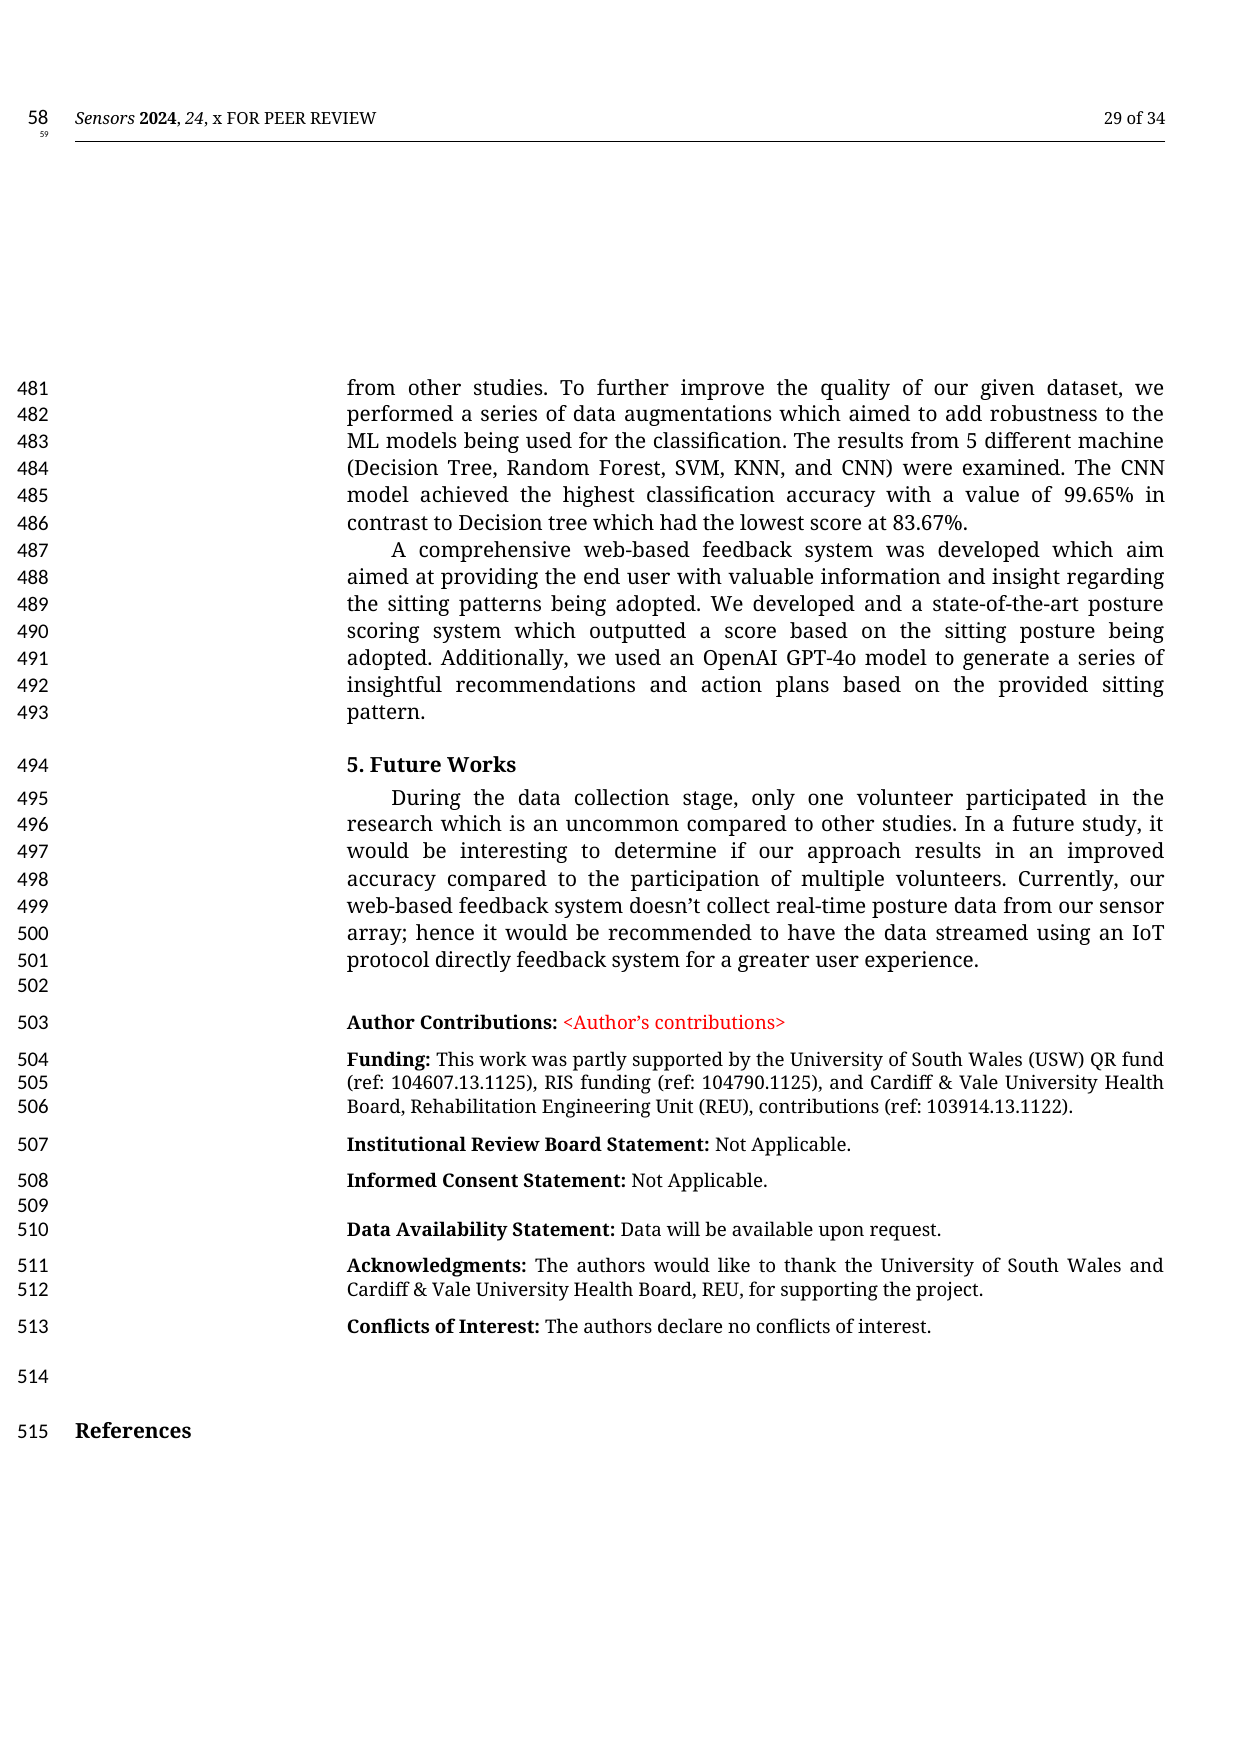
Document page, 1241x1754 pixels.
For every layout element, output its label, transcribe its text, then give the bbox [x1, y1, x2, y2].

text During the data collection stage, only one volunteer participated in the research which is an uncommon compared to other studies. In a future study, it would be interesting to determine if our approach results in an improved accuracy compared to the participation of multiple volunteers. Currently, our web-based feedback system doesn’t collect real-time posture data from our sensor array; hence it would be recommended to have the data streamed using an IoT protocol directly feedback system for a greater user experience. [347, 784, 1165, 973]
text Conflicts of Interest: The authors declare no conflicts of interest. [347, 1314, 1165, 1339]
text Author Contributions: <Author’s contributions> [347, 1010, 1165, 1034]
text A comprehensive web-based feedback system was developed which aim aimed at providing the end user with valuable information and insight regarding the sitting patterns being adopted. We developed and a state-of-the-art posture scoring system which outputted a score based on the sitting posture being adopted. Additionally, we used an OpenAI GPT-4o model to generate a series of insightful recommendations and action plans based on the provided sitting pattern. [347, 536, 1165, 726]
text Acknowledgments: The authors would like to thank the University of South Wales and Cardiff & Vale University Health Board, REU, for supporting the project. [347, 1253, 1165, 1302]
text Institutional Review Board Statement: Not Applicable. [347, 1132, 1165, 1156]
subtitle 5. Future Works [347, 751, 1165, 778]
subtitle References [75, 1417, 1165, 1444]
text Informed Consent Statement: Not Applicable. [347, 1168, 1165, 1193]
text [347, 374, 1165, 536]
text Data Availability Statement: Data will be available upon request. [347, 1217, 1165, 1241]
text Funding: This work was partly supported by the University of South Wales (USW) QR fund (ref: 104607.13.1125), RIS funding (ref: 104790.1125), and Cardiff & Vale University Health Board, Rehabilitation Engineering Unit (REU), contributions (ref: 103914.13.1122). [347, 1047, 1165, 1119]
